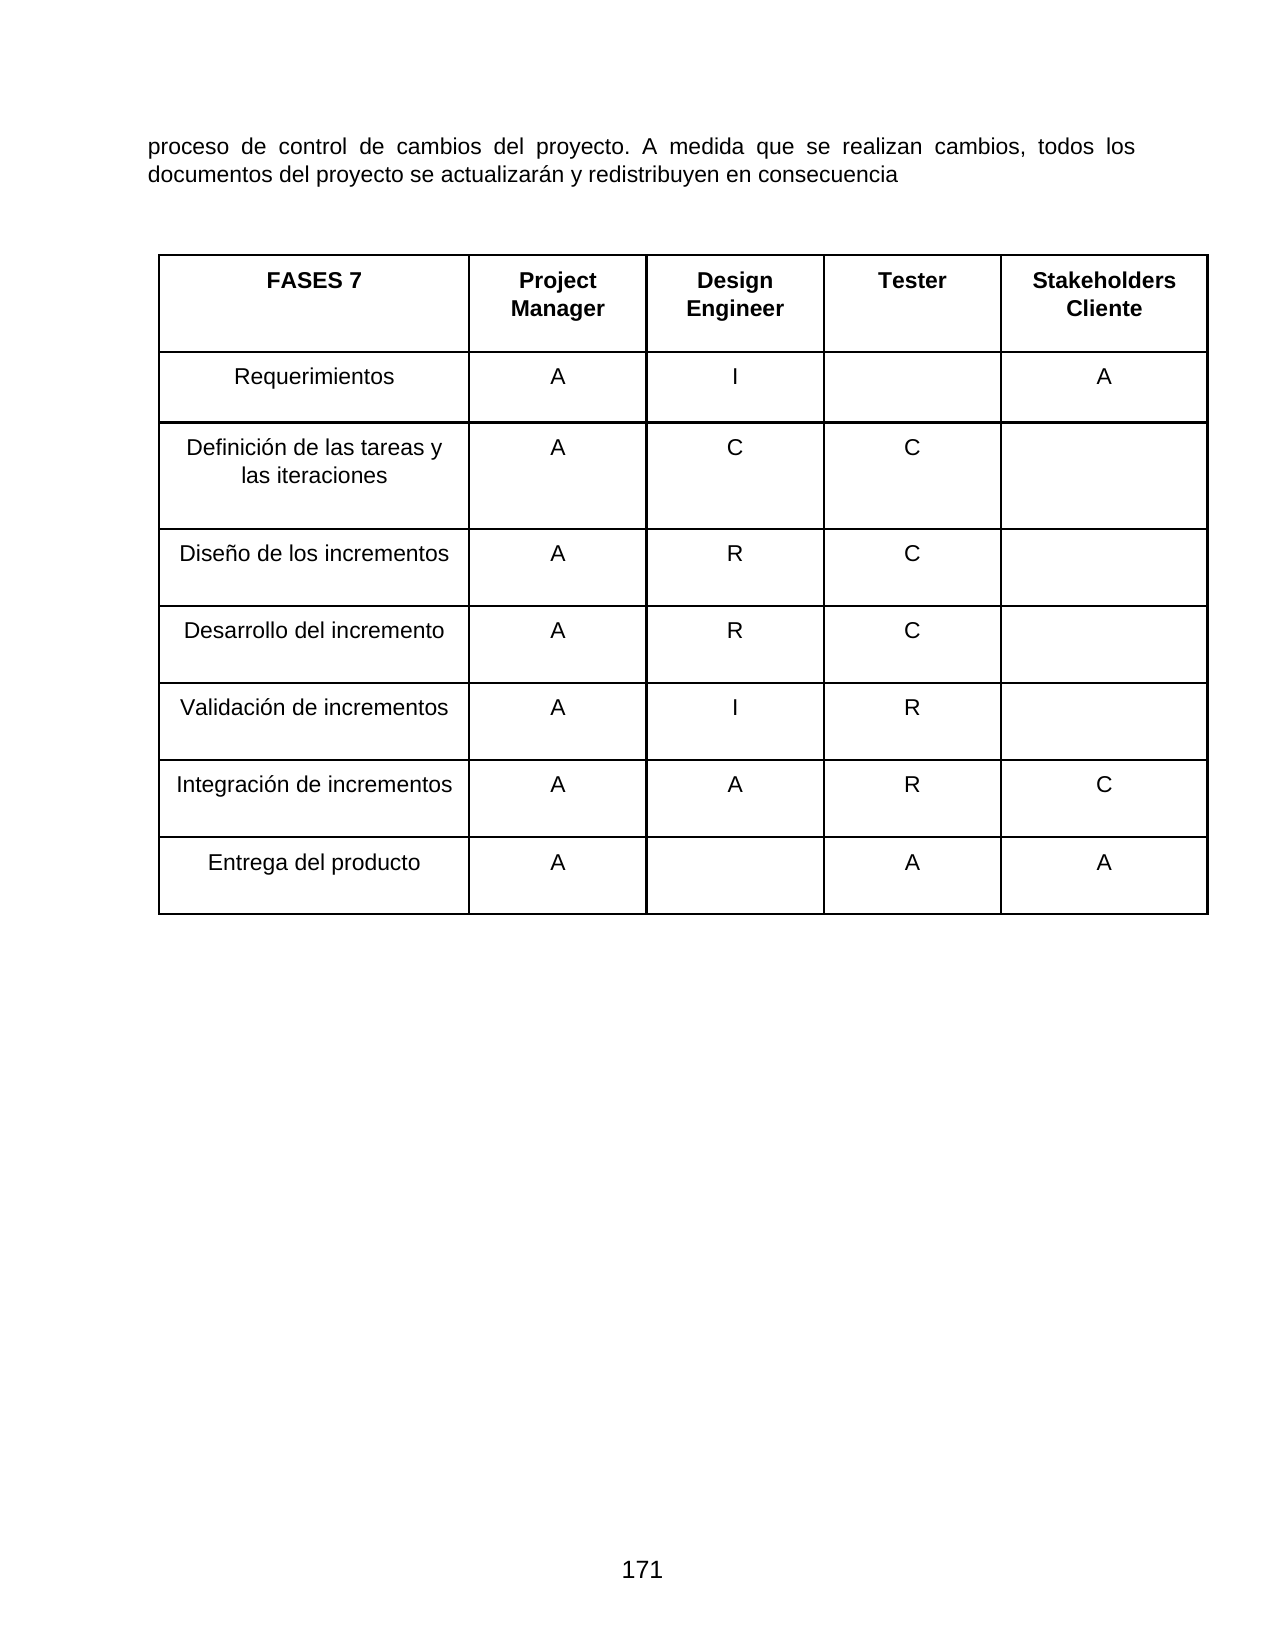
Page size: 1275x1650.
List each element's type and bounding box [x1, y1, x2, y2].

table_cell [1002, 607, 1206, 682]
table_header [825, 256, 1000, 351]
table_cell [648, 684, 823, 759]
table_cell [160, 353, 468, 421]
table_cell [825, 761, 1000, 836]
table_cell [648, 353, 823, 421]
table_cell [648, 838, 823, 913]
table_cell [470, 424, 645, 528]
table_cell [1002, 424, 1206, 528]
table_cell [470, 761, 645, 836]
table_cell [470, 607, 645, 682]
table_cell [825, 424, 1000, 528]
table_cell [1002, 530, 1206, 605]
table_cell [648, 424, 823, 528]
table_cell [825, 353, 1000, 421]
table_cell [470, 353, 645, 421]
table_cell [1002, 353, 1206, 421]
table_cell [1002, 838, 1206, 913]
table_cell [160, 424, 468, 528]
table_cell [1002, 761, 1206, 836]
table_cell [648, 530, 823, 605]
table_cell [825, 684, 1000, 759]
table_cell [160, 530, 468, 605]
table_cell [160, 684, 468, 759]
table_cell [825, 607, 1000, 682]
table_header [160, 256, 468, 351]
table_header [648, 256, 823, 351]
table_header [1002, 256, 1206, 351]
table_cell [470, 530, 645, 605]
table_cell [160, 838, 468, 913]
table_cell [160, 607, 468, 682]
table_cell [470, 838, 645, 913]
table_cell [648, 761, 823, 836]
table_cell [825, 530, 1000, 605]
text [148, 133, 1137, 188]
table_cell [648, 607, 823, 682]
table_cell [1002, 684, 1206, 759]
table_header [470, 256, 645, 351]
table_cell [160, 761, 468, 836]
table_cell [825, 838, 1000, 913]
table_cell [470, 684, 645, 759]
